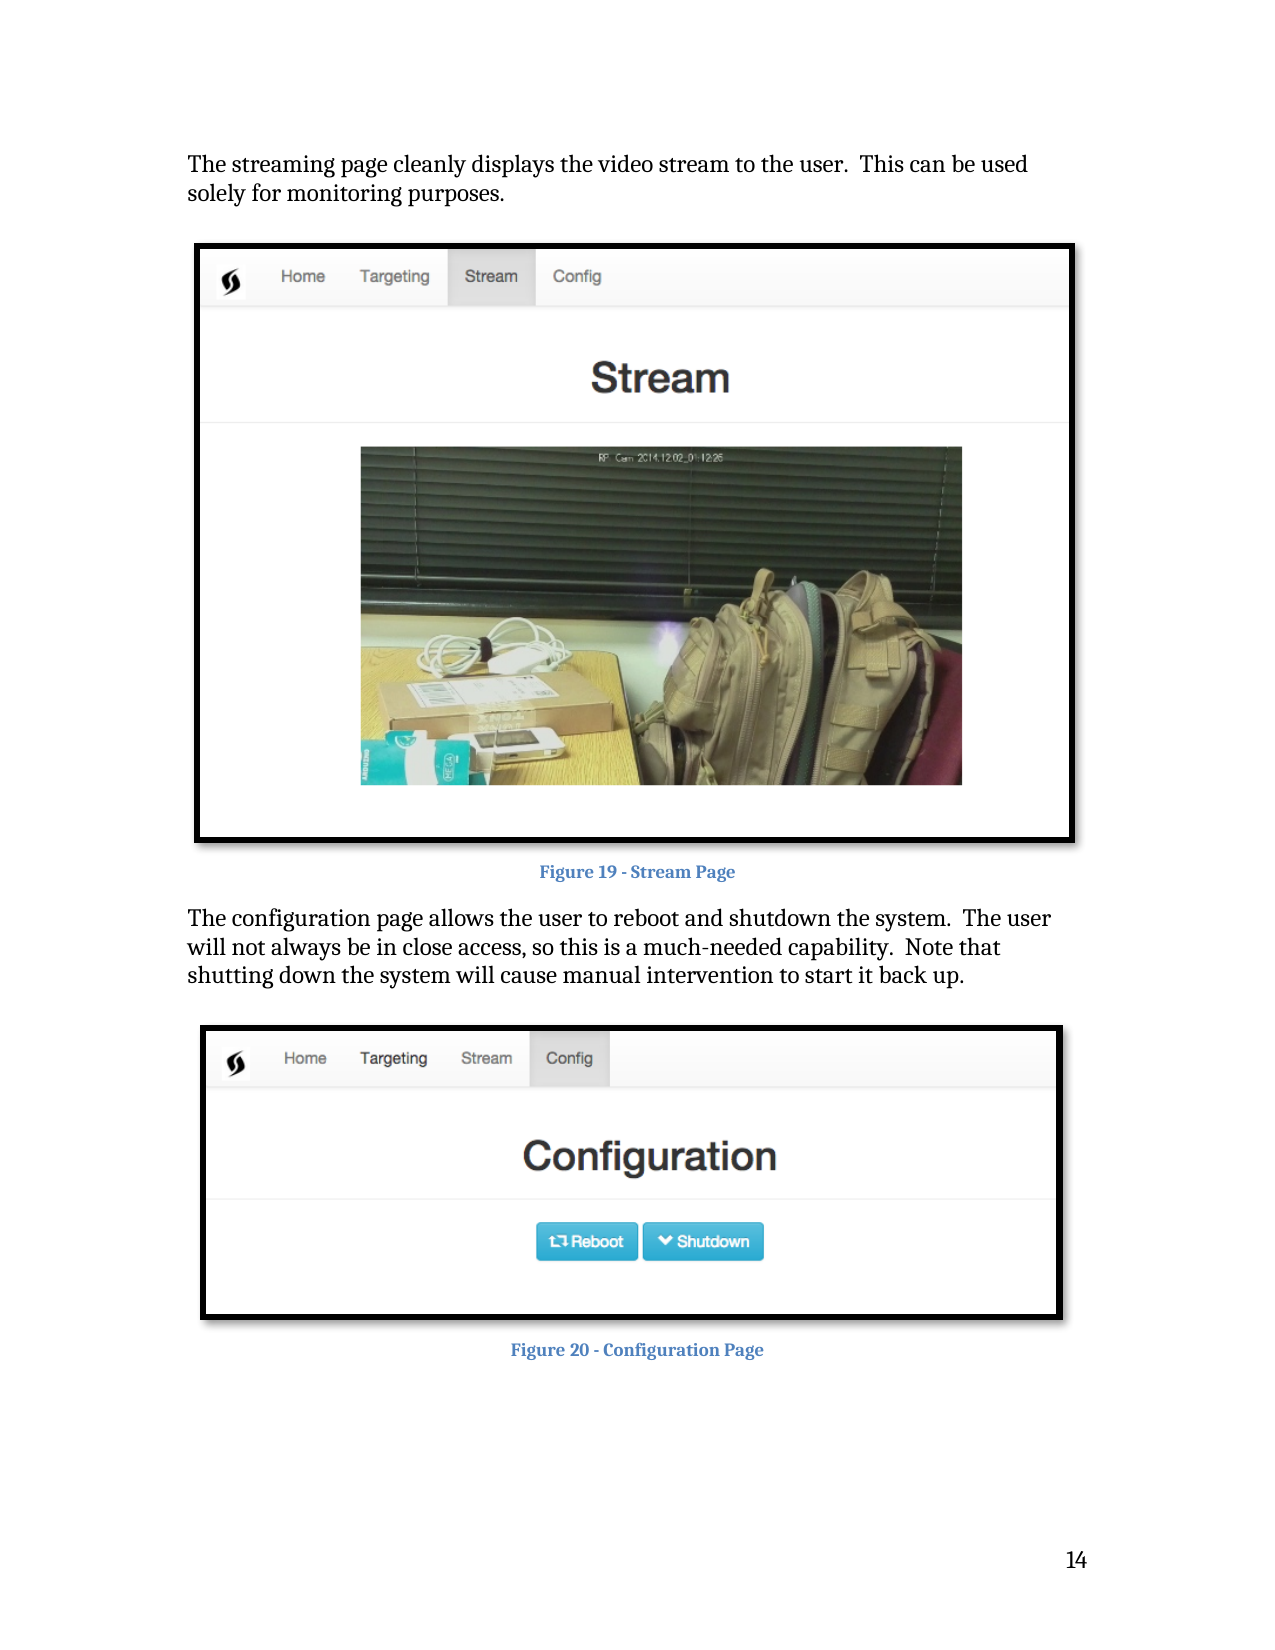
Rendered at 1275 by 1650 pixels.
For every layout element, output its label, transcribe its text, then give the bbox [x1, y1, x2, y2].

text The configuration page allows the user to reboot and shutdown the system. The user will not always be in close access, so this is a much-needed capability. Note that shutting down the system will cause manual intervention to start it back up. [187, 904, 1087, 990]
text The streaming page cleanly displays the video stream to the user. This can be used solely for monitoring purposes. [187, 150, 1087, 207]
picture [200, 249, 1069, 837]
picture [206, 1031, 1056, 1314]
